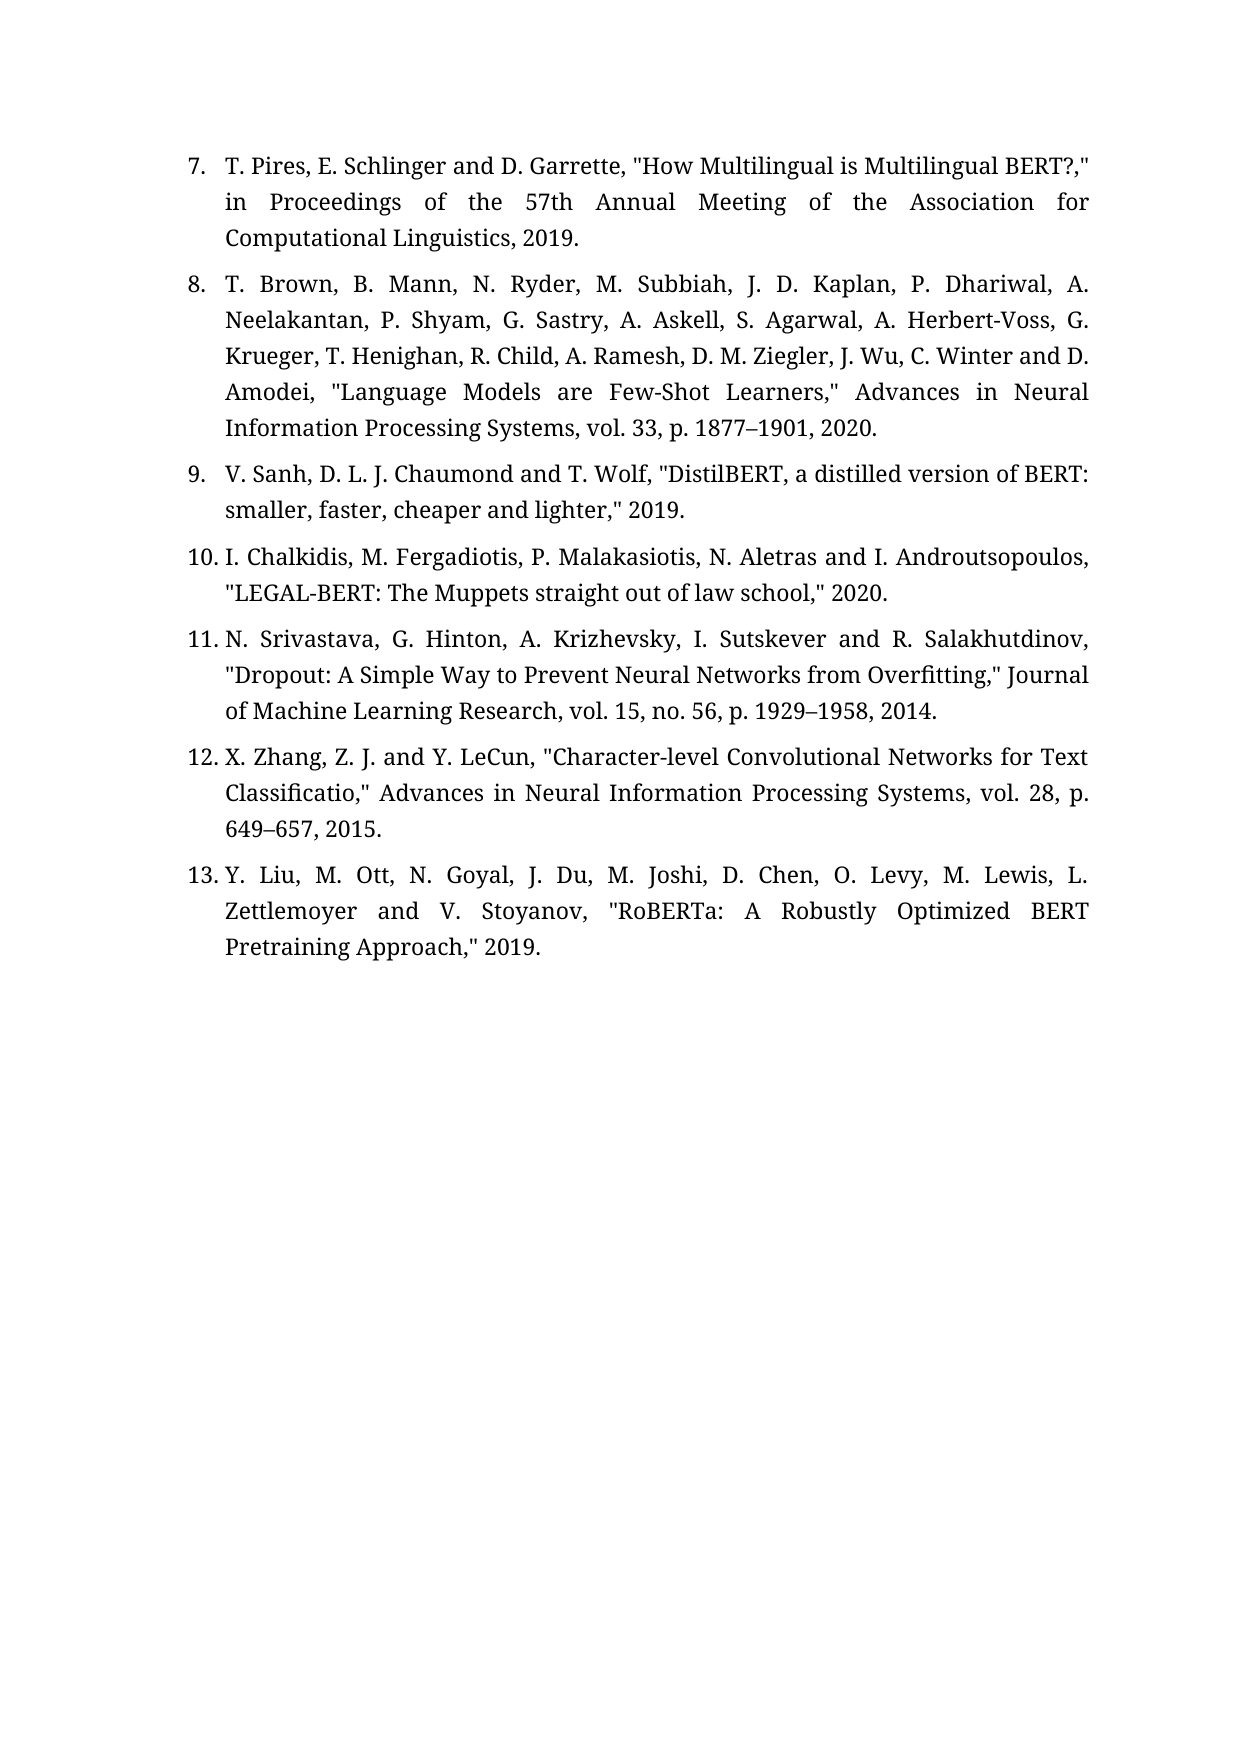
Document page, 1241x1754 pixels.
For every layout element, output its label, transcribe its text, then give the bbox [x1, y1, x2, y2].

list Y. Liu, M. Ott, N. Goyal, J. Du, M. Joshi, D. Chen, O. Levy, M. Lewis, L. Zettlemoyer and V. Stoyanov, "RoBERTa: A Robustly Optimized BERT Pretraining Approach," 2019. [187, 859, 1090, 962]
list T. Pires, E. Schlinger and D. Garrette, "How Multilingual is Multilingual BERT?," in Proceedings of the 57th Annual Meeting of the Association for Computational Linguistics, 2019. [187, 150, 1090, 253]
list X. Zhang, Z. J. and Y. LeCun, "Character-level Convolutional Networks for Text Classificatio," Advances in Neural Information Processing Systems, vol. 28, p. 649–657, 2015. [187, 741, 1090, 844]
list N. Srivastava, G. Hinton, A. Krizhevsky, I. Sutskever and R. Salakhutdinov, "Dropout: A Simple Way to Prevent Neural Networks from Overfitting," Journal of Machine Learning Research, vol. 15, no. 56, p. 1929–1958, 2014. [187, 623, 1090, 726]
list T. Brown, B. Mann, N. Ryder, M. Subbiah, J. D. Kaplan, P. Dhariwal, A. Neelakantan, P. Shyam, G. Sastry, A. Askell, S. Agarwal, A. Herbert-Voss, G. Krueger, T. Henighan, R. Child, A. Ramesh, D. M. Ziegler, J. Wu, C. Winter and D. Amodei, "Language Models are Few-Shot Learners," Advances in Neural Information Processing Systems, vol. 33, p. 1877–1901, 2020. [187, 268, 1090, 443]
list V. Sanh, D. L. J. Chaumond and T. Wolf, "DistilBERT, a distilled version of BERT: smaller, faster, cheaper and lighter," 2019. [187, 458, 1090, 526]
list I. Chalkidis, M. Fergadiotis, P. Malakasiotis, N. Aletras and I. Androutsopoulos, "LEGAL-BERT: The Muppets straight out of law school," 2020. [187, 541, 1090, 608]
